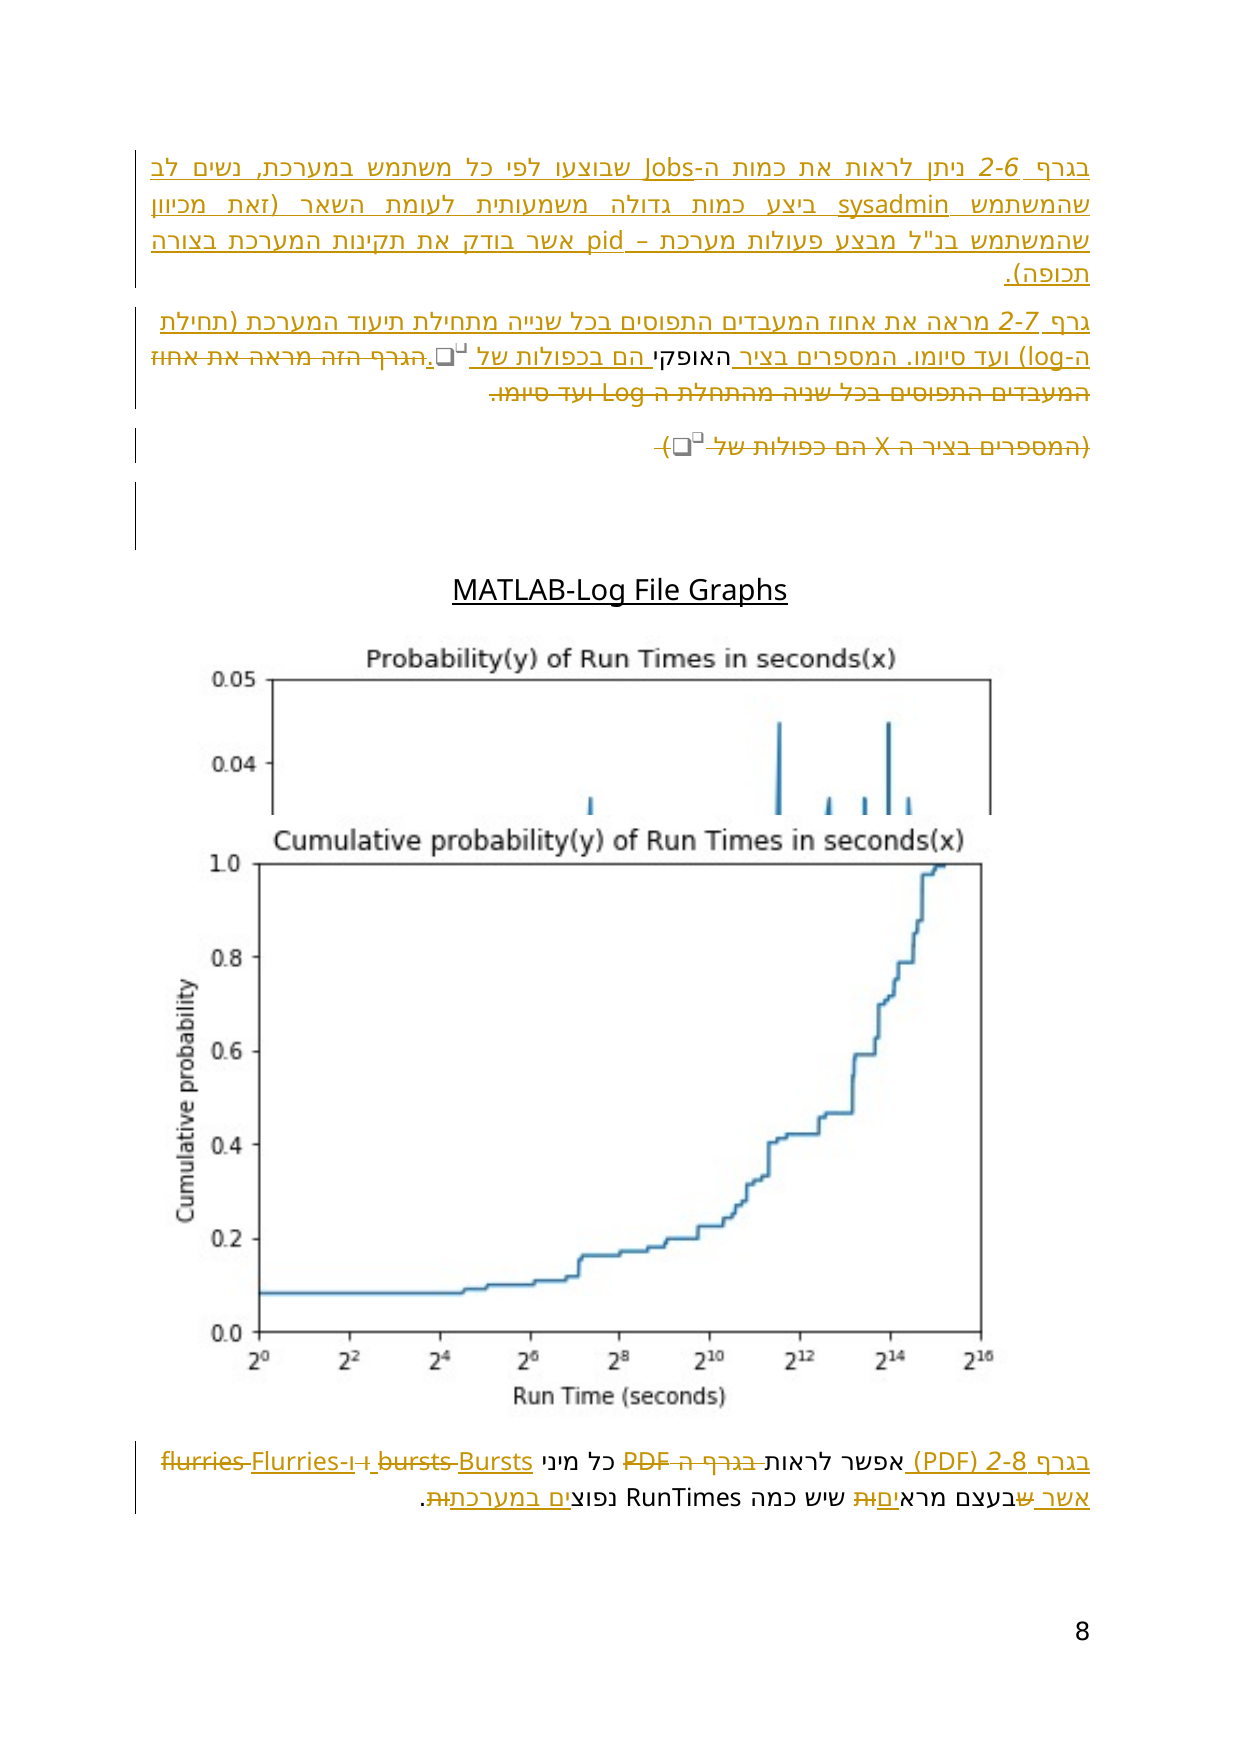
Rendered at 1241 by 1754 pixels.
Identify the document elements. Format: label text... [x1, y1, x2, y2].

subtitle MATLAB-Log File Graphs [150, 569, 1090, 609]
text האופקי [150, 307, 1090, 409]
picture [164, 635, 1022, 1422]
text אפשר לראות כל מיני בעצם מרא שיש כמה RunTimes נפוצ. [150, 1294, 1090, 1514]
